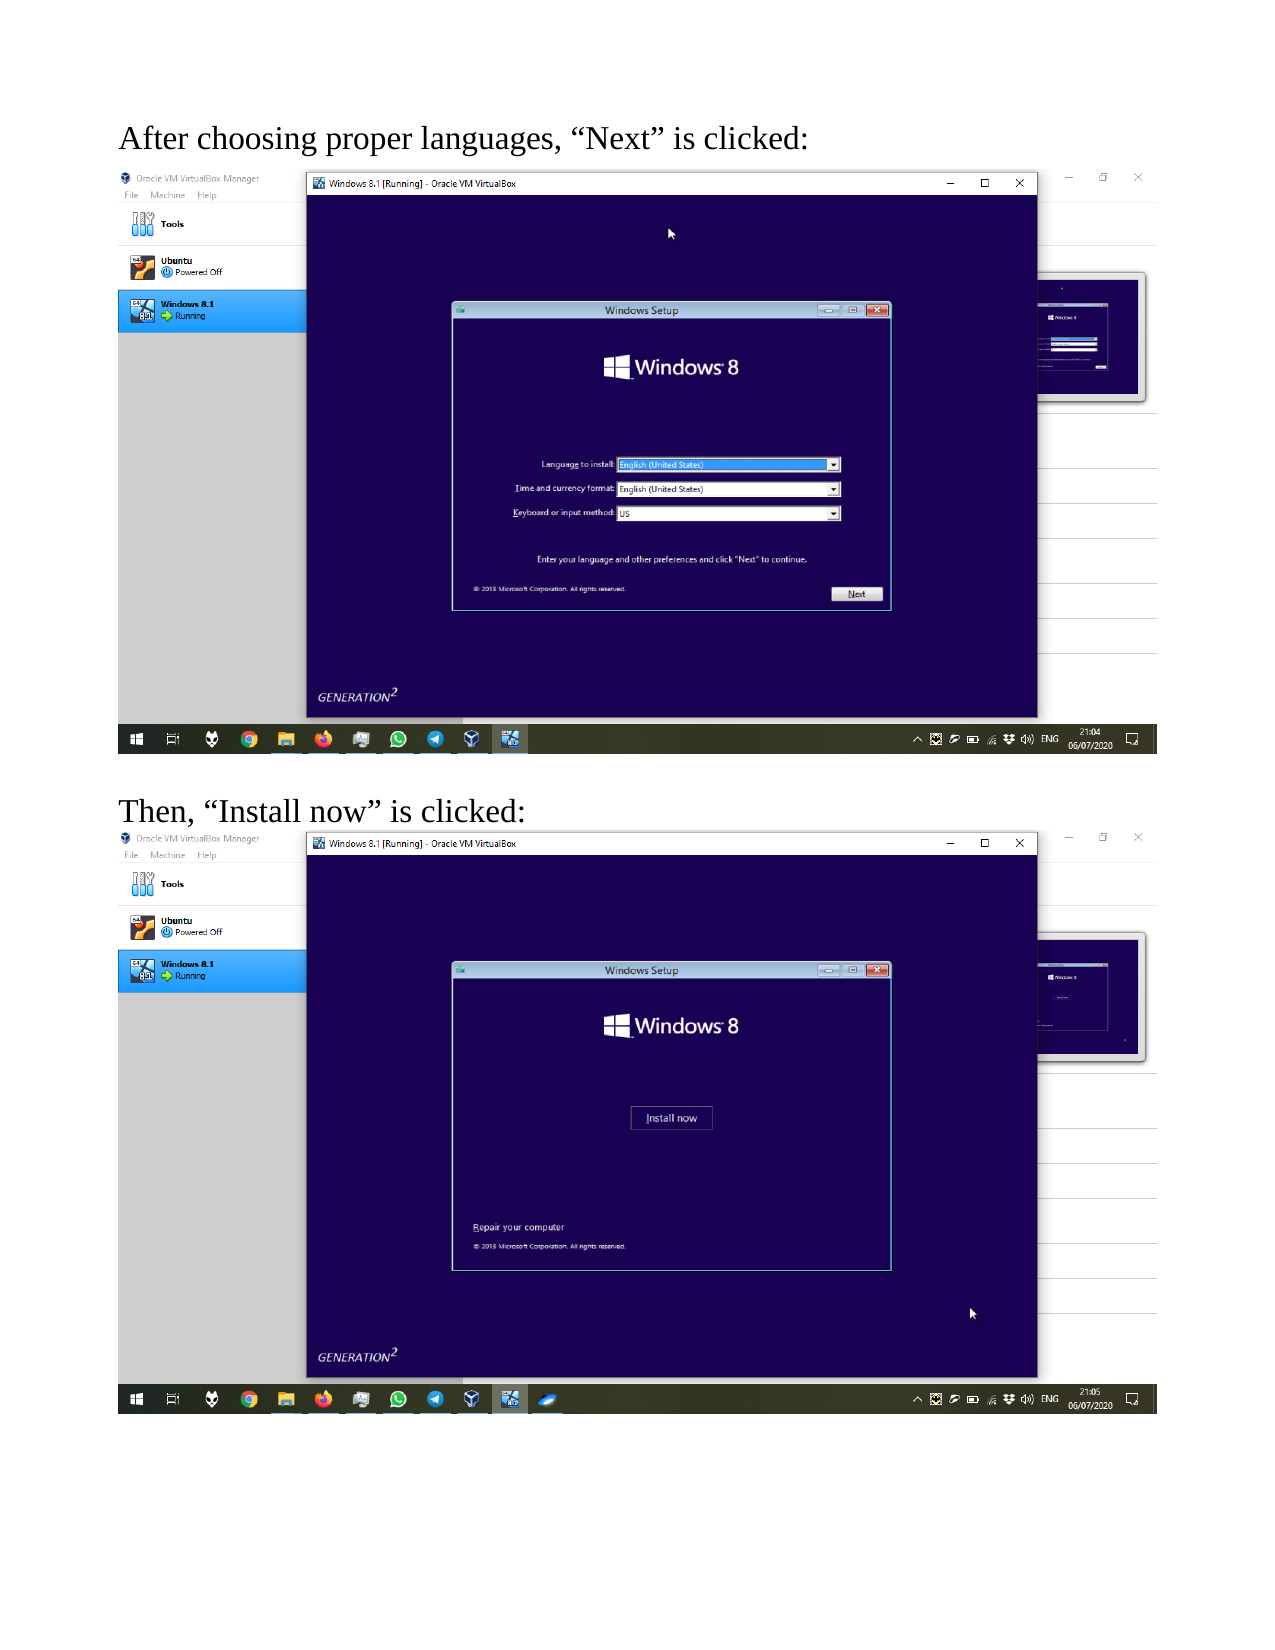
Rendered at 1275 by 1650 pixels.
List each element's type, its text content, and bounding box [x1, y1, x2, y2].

picture [118, 830, 1157, 1414]
text After choosing proper languages, “Next” is clicked: [118, 118, 1157, 156]
text Then, “Install now” is clicked: [118, 792, 1157, 830]
picture [118, 169, 1157, 754]
